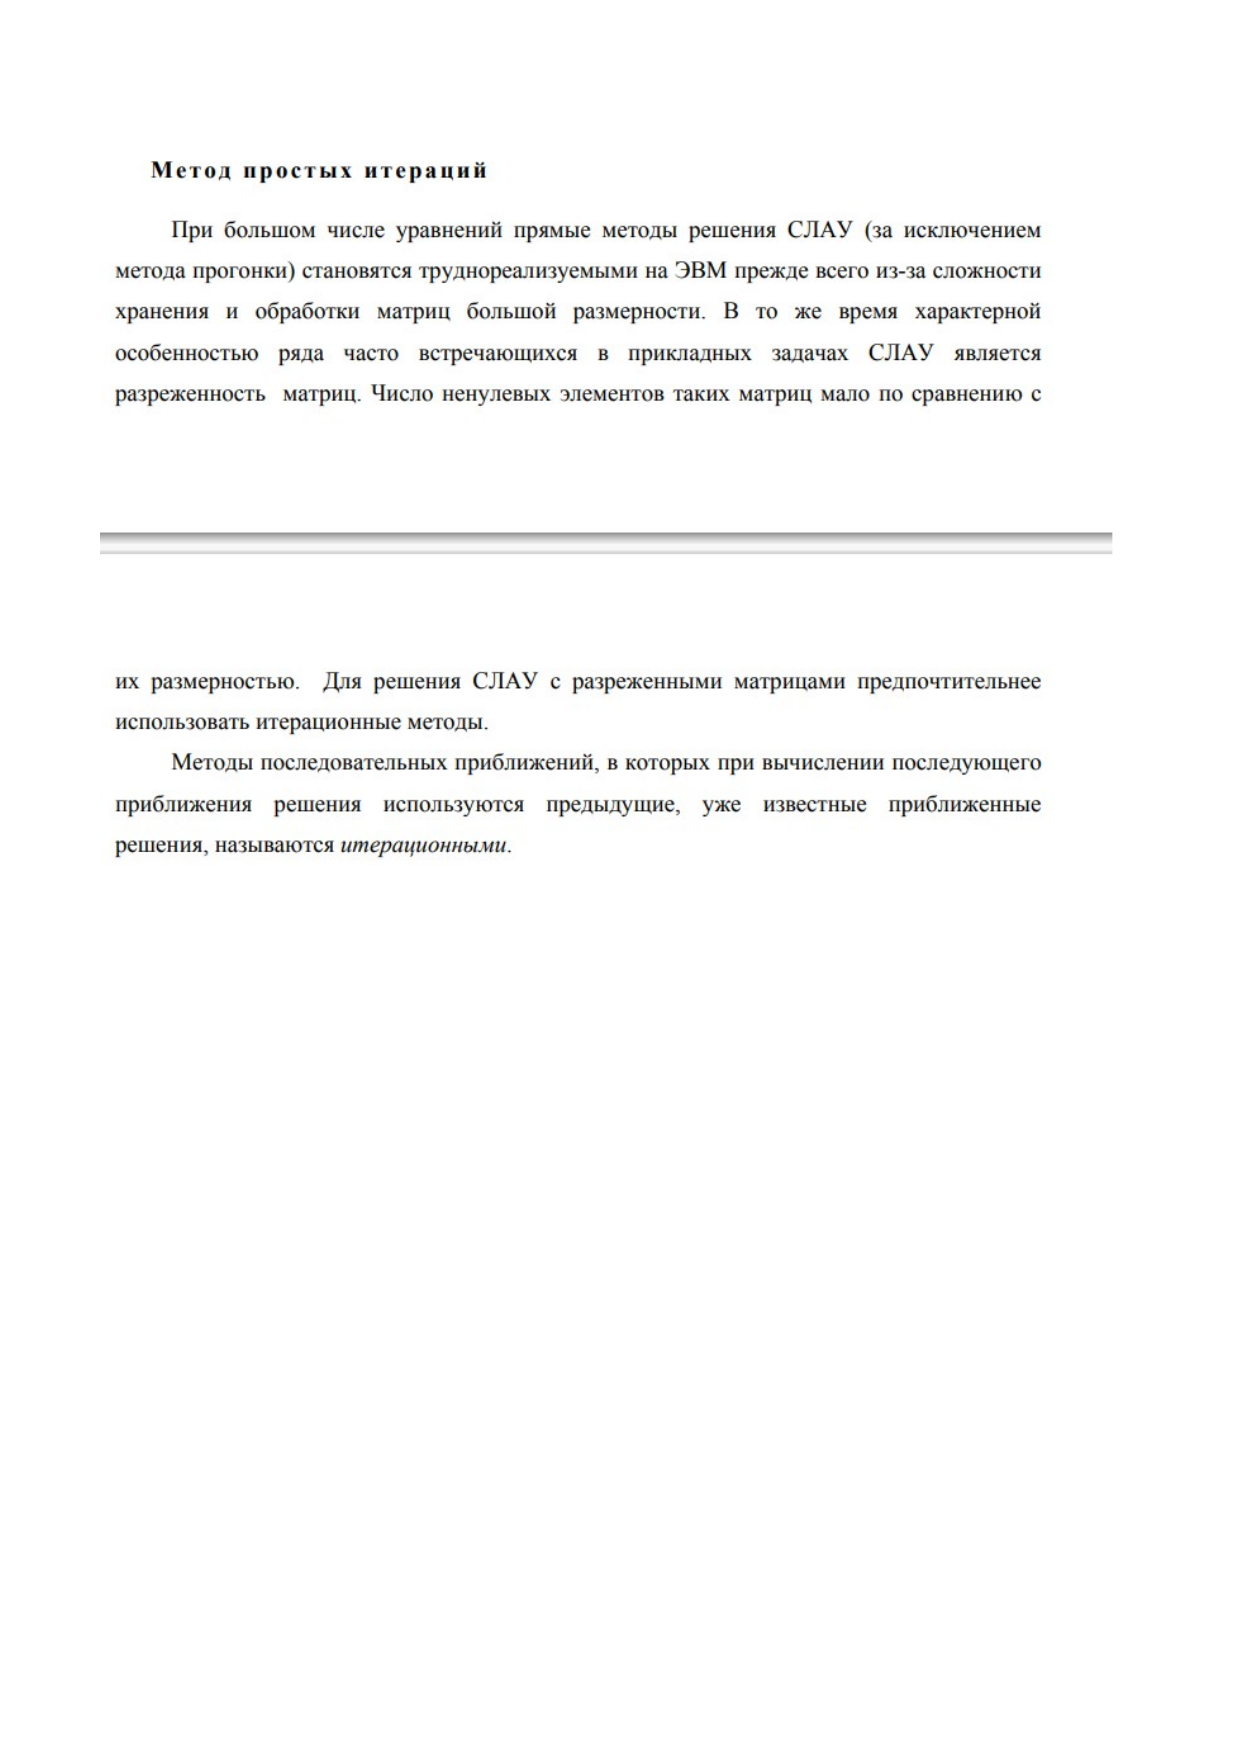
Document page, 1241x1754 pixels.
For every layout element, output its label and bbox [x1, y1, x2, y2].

picture [100, 141, 1113, 866]
